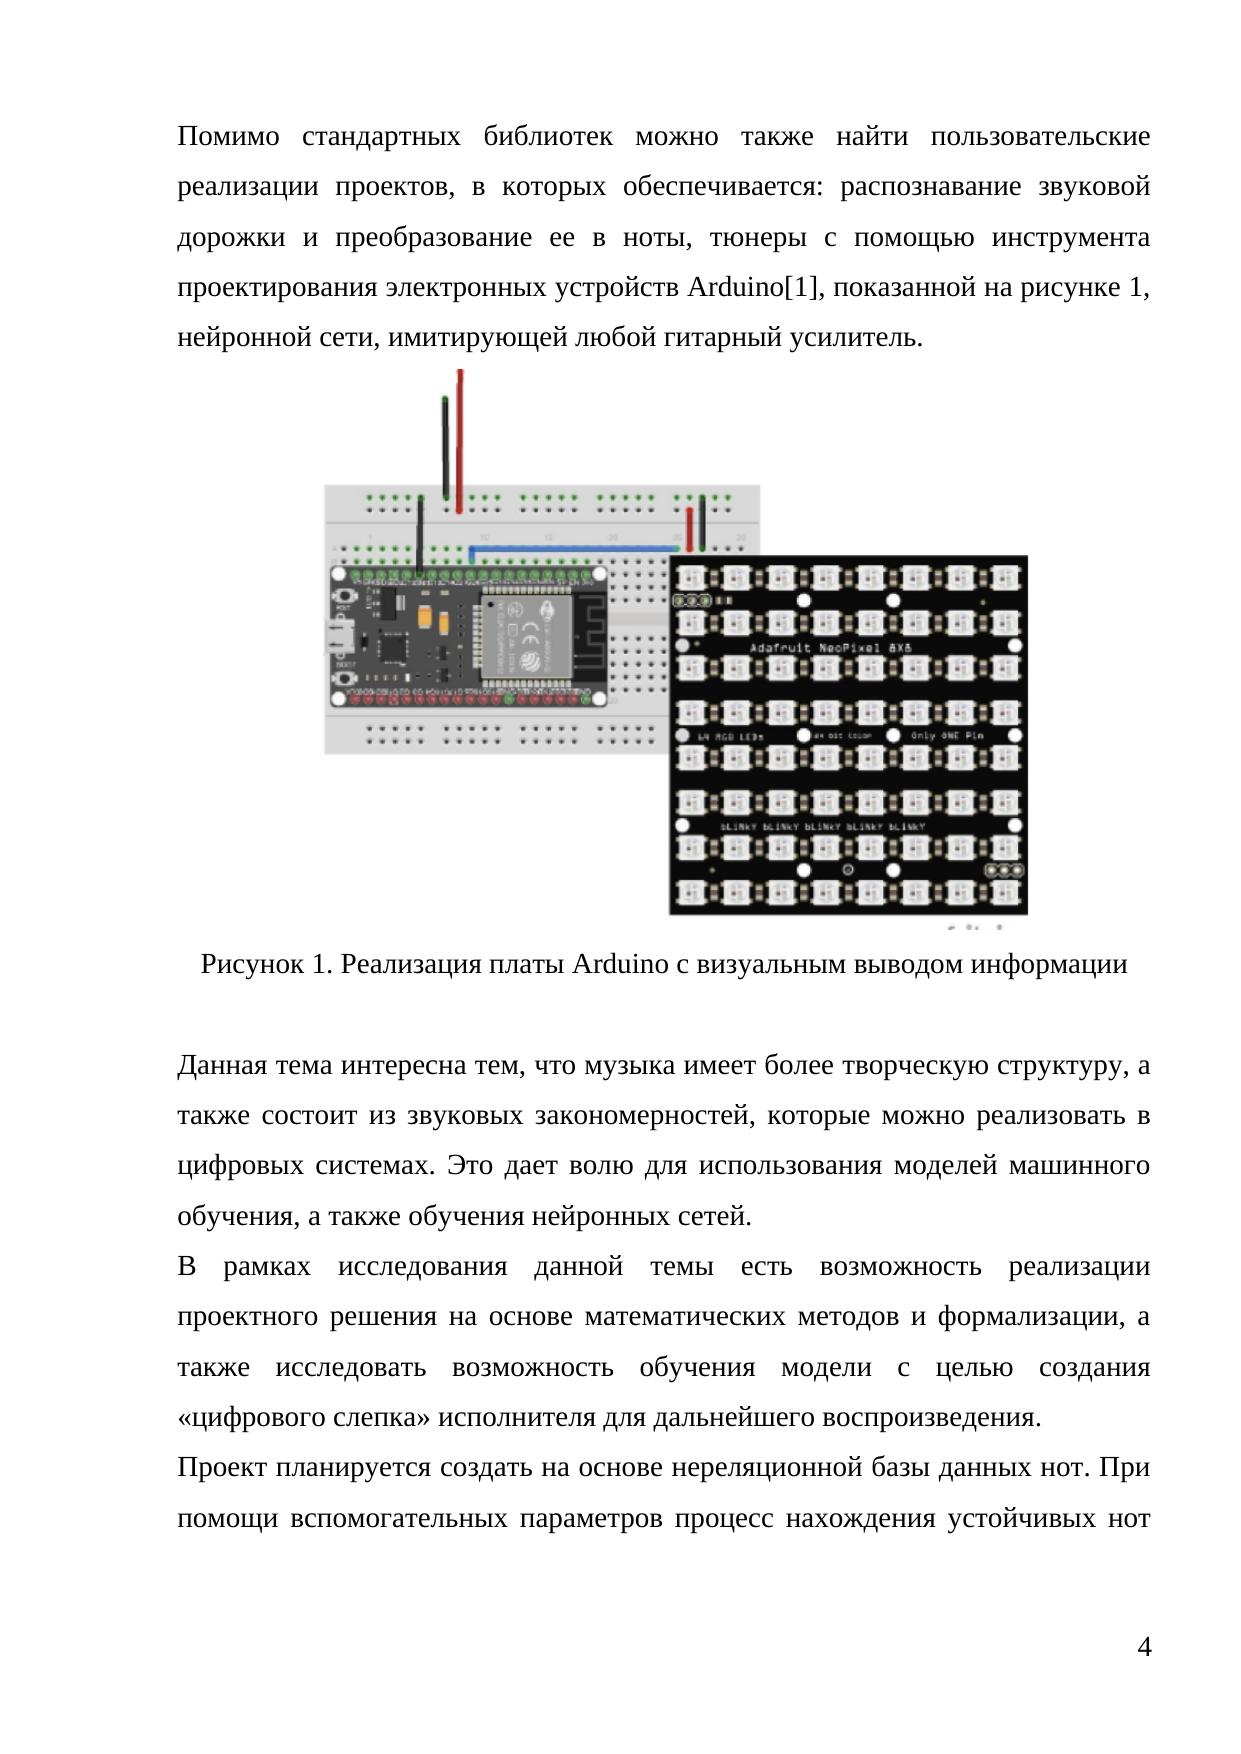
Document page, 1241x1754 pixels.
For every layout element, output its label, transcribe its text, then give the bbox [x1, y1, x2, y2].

text Данная тема интересна тем, что музыка имеет более творческую структуру, а также состоит из звуковых закономерностей, которые можно реализовать в цифровых системах. Это дает волю для использования моделей машинного обучения, а также обучения нейронных сетей. [177, 1047, 1152, 1231]
text Рисунок 1. Реализация платы Arduino с визуальным выводом информации [177, 946, 1152, 980]
text Помимо стандартных библиотек можно также найти пользовательские реализации проектов, в которых обеспечивается: распознавание звуковой дорожки и преобразование ее в ноты, тюнеры с помощью инструмента проектирования электронных устройств Arduino[1], показанной на рисунке 1, нейронной сети, имитирующей любой гитарный усилитель. [177, 118, 1152, 353]
text В рамках исследования данной темы есть возможность реализации проектного решения на основе математических методов и формализации, а также исследовать возможность обучения модели с целью создания «цифрового слепка» исполнителя для дальнейшего воспроизведения. [177, 1248, 1152, 1433]
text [177, 1449, 1152, 1533]
picture [290, 369, 1038, 930]
